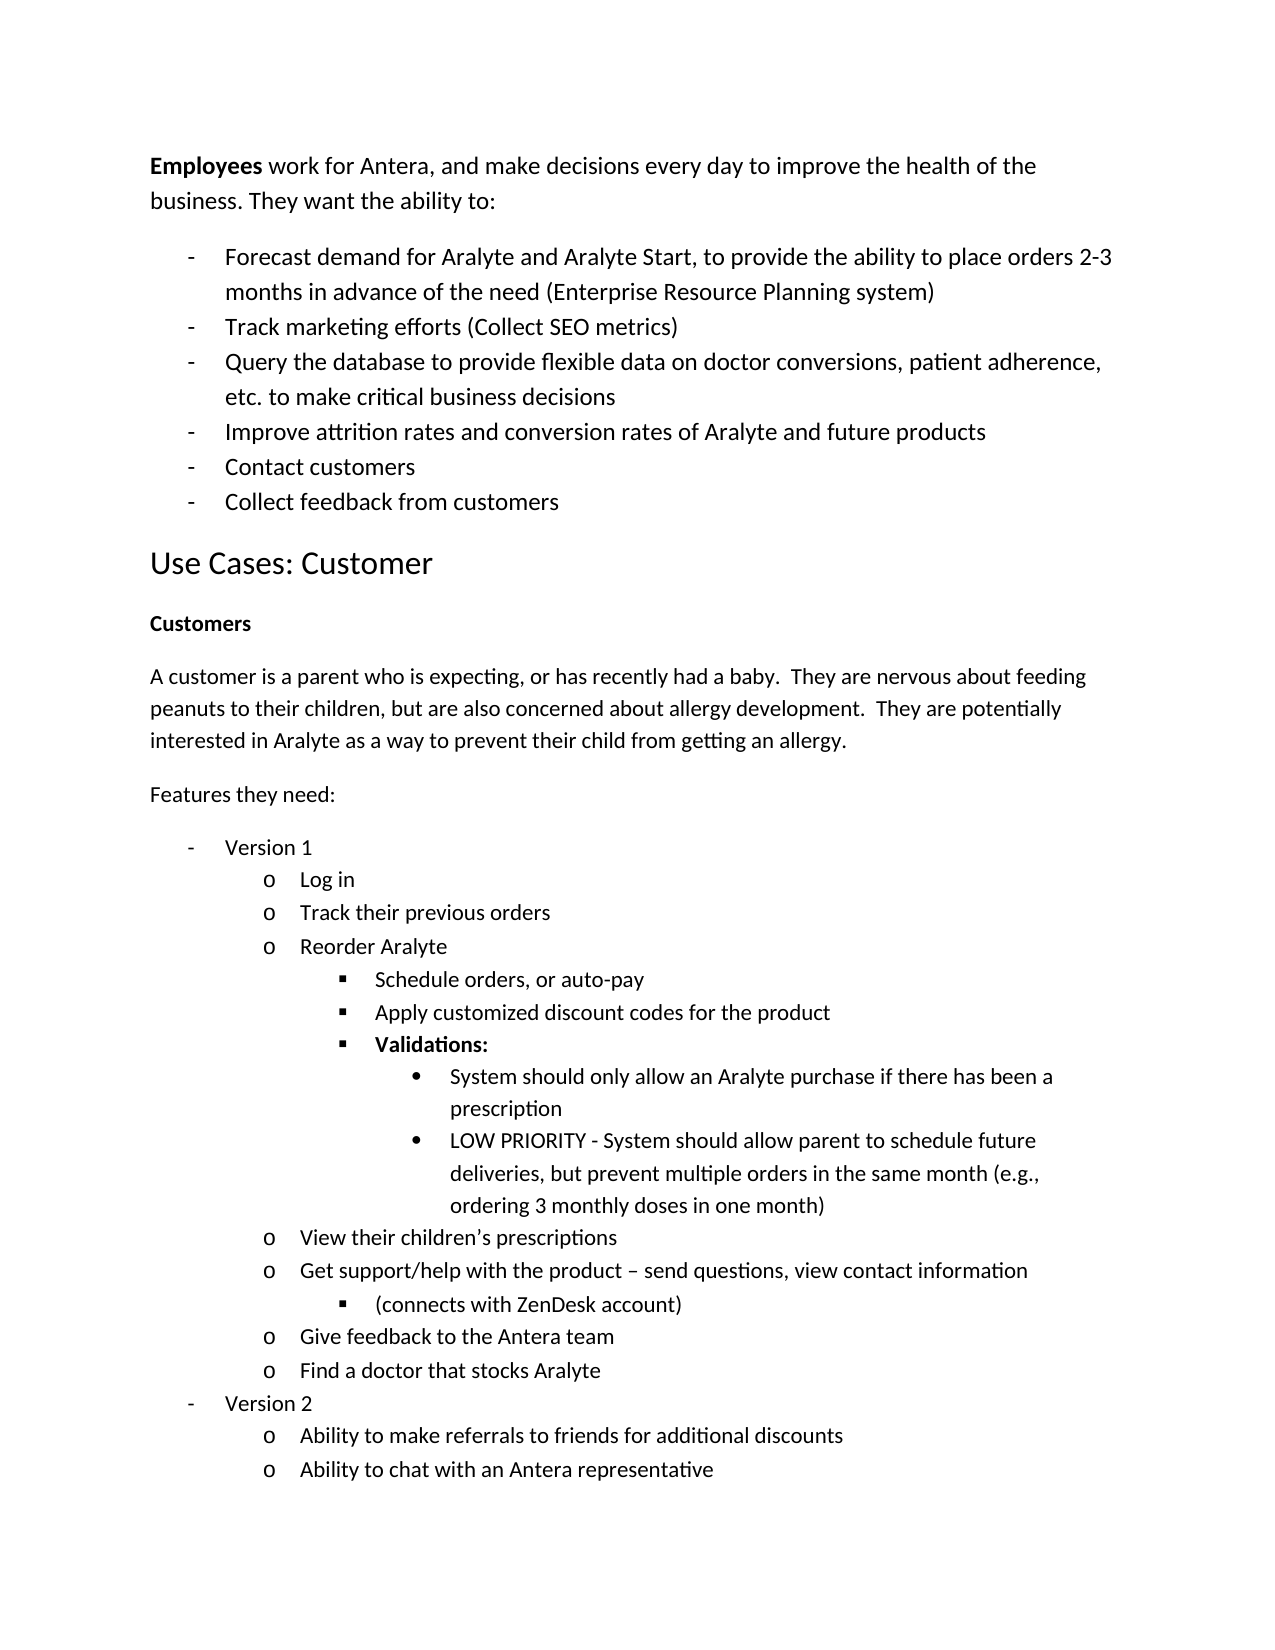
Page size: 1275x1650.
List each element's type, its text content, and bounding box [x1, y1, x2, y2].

text Customers [150, 609, 1125, 637]
list Improve attrition rates and conversion rates of Aralyte and future products [187, 416, 1125, 446]
list Get support/help with the product – send questions, view contact information [262, 1257, 1125, 1286]
list Track marketing efforts (Collect SEO metrics) [187, 311, 1125, 341]
list Schedule orders, or auto-pay [337, 966, 1125, 993]
list Ability to make referrals to friends for additional discounts [262, 1422, 1125, 1451]
text Use Cases: Customer [150, 542, 1125, 582]
list Validations: [337, 1030, 1125, 1058]
list Collect feedback from customers [187, 486, 1125, 516]
list Log in [262, 865, 1125, 894]
list Query the database to provide flexible data on doctor conversions, patient adherence, etc. to make critical business decisions [187, 346, 1125, 411]
text Employees work for Antera, and make decisions every day to improve the health of the business. They want the ability to: [150, 150, 1125, 216]
list View their children’s prescriptions [262, 1223, 1125, 1252]
text Features they need: [150, 780, 1125, 808]
list Version 2 [187, 1389, 1125, 1417]
list Give feedback to the Antera team [262, 1322, 1125, 1351]
list Track their previous orders [262, 898, 1125, 928]
list Ability to chat with an Antera representative [262, 1455, 1125, 1484]
list Version 1 [187, 833, 1125, 861]
list LOW PRIORITY - System should allow parent to schedule future deliveries, but prevent multiple orders in the same month (e.g., ordering 3 monthly doses in one month) [412, 1126, 1125, 1219]
text A customer is a parent who is expecting, or has recently had a baby. They are nervous about feeding peanuts to their children, but are also concerned about allergy development. They are potentially interested in Aralyte as a way to prevent their child from getting an allergy. [150, 662, 1125, 755]
list Apply customized discount codes for the product [337, 998, 1125, 1026]
list Reorder Aralyte [262, 932, 1125, 961]
list Forecast demand for Aralyte and Aralyte Start, to provide the ability to place orders 2-3 months in advance of the need (Enterprise Resource Planning system) [187, 241, 1125, 306]
list (connects with ZenDesk account) [337, 1290, 1125, 1318]
list Contact customers [187, 451, 1125, 481]
list System should only allow an Aralyte purchase if there has been a prescription [412, 1062, 1125, 1122]
list Find a doctor that stocks Aralyte [262, 1356, 1125, 1385]
